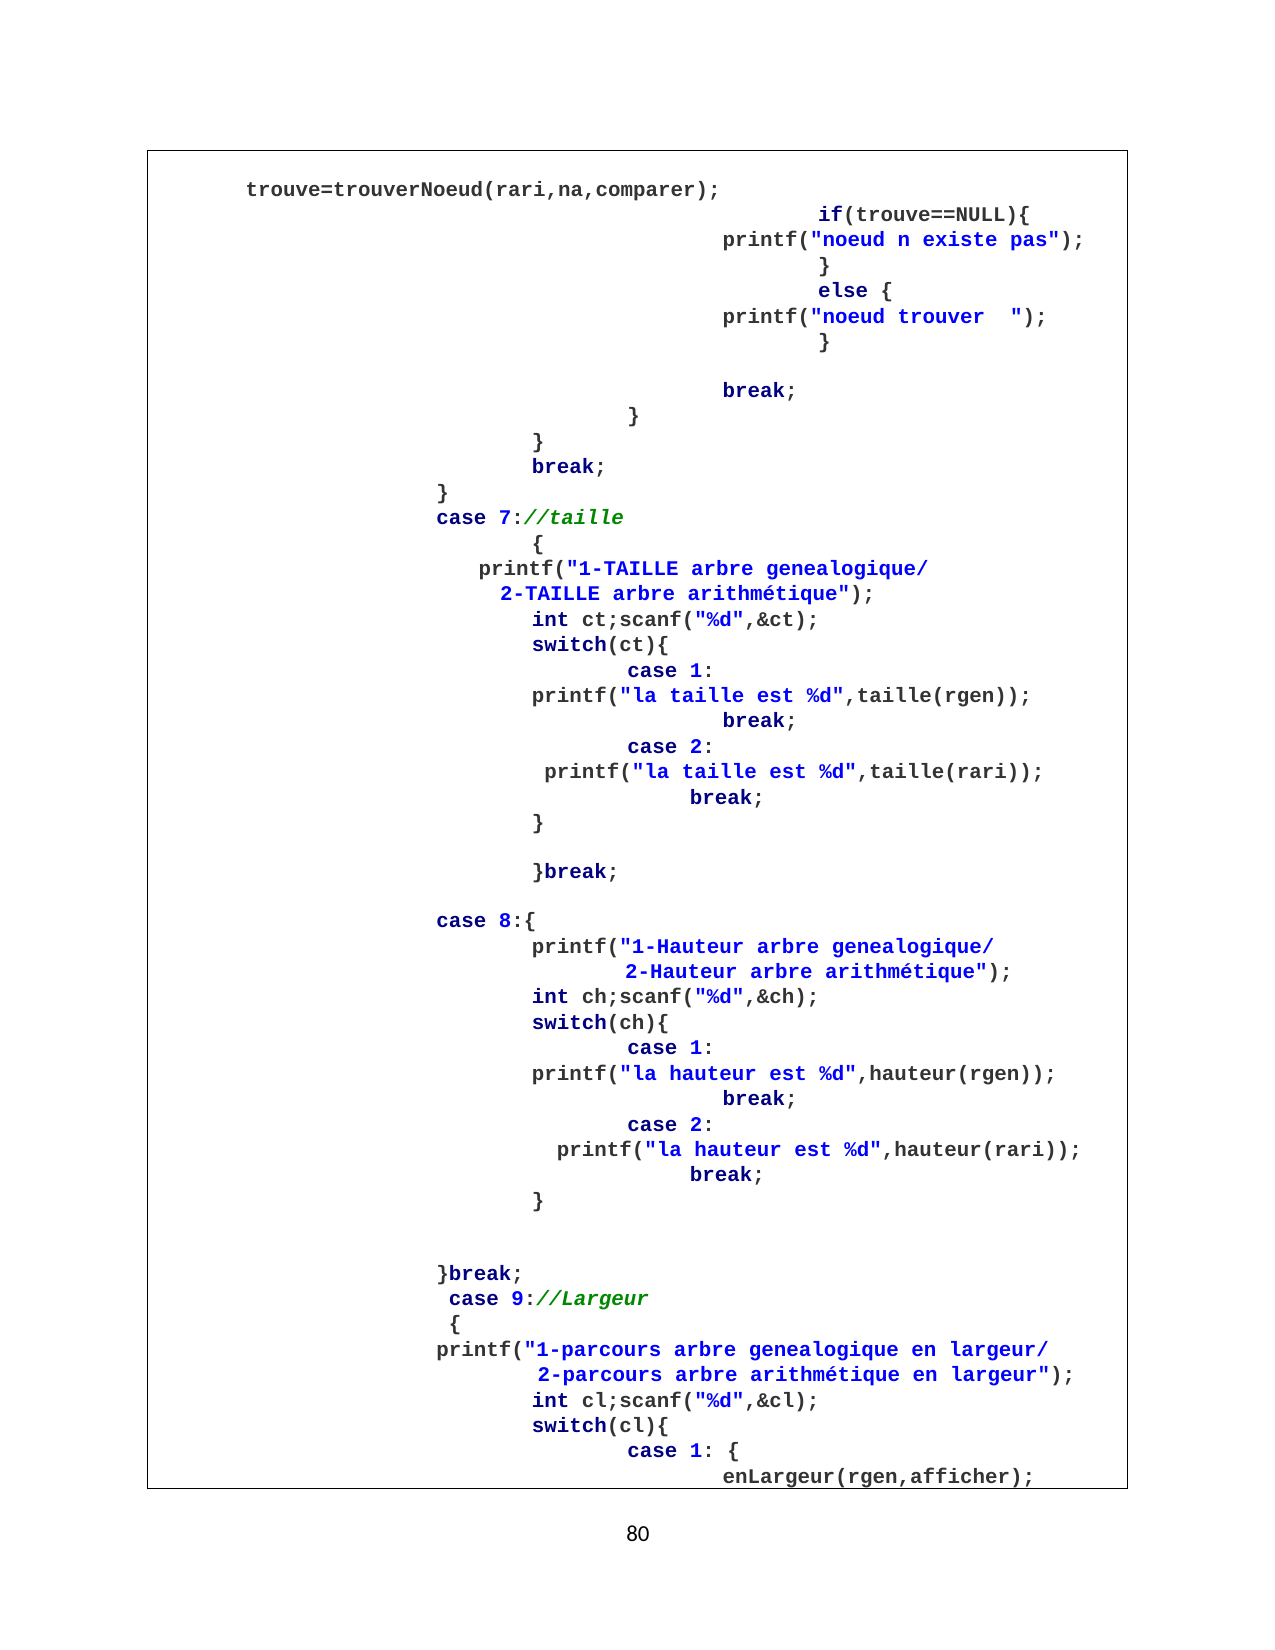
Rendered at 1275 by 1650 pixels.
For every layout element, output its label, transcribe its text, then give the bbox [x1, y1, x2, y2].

text printf("la hauteur est %d",hauteur(rgen)); [150, 1061, 1125, 1086]
text } [150, 429, 1125, 454]
text } [150, 404, 1125, 429]
text break; [150, 378, 1125, 404]
text printf("la taille est %d",taille(rari)); [150, 759, 1125, 785]
text break; [150, 1163, 1125, 1188]
text case 2: [150, 1112, 1125, 1137]
text case 1: { [150, 1439, 1125, 1464]
text enLargeur(rgen,afficher); [150, 1464, 1125, 1488]
text printf("la taille est %d",taille(rgen)); [150, 683, 1125, 709]
text break; [150, 1086, 1125, 1112]
text } [150, 1188, 1125, 1213]
text int cl;scanf("%d",&cl); [150, 1388, 1125, 1413]
text printf("noeud trouver "); [150, 304, 1125, 329]
text }break; [150, 859, 1125, 885]
text break; [150, 785, 1125, 810]
text case 2: [150, 734, 1125, 759]
text case 8:{ [150, 908, 1125, 934]
text int ct;scanf("%d",&ct); [150, 607, 1125, 632]
text if(trouve==NULL){ [150, 202, 1125, 228]
text else { [150, 278, 1125, 304]
text } [150, 253, 1125, 278]
text 2-parcours arbre arithmétique en largeur"); [150, 1362, 1125, 1388]
text trouve=trouverNoeud(rari,na,comparer); [148, 151, 1127, 202]
text break; [150, 709, 1125, 734]
text printf("la hauteur est %d",hauteur(rari)); [150, 1137, 1125, 1163]
text { [150, 531, 1125, 556]
text switch(ct){ [150, 632, 1125, 658]
text printf("1-parcours arbre genealogique en largeur/ [150, 1337, 1125, 1362]
text printf("1-Hauteur arbre genealogique/ [150, 934, 1125, 959]
text } [150, 480, 1125, 505]
text switch(ch){ [150, 1010, 1125, 1036]
text break; [150, 454, 1125, 480]
text } [150, 329, 1125, 355]
text case 7://taille [150, 505, 1125, 531]
text case 9://Largeur [150, 1286, 1125, 1312]
text int ch;scanf("%d",&ch); [150, 985, 1125, 1010]
text case 1: [150, 1036, 1125, 1061]
text 2-Hauteur arbre arithmétique"); [150, 959, 1125, 985]
text { [150, 1312, 1125, 1337]
text printf("noeud n existe pas"); [150, 228, 1125, 253]
text case 1: [150, 658, 1125, 683]
text } [150, 810, 1125, 836]
text }break; [150, 1261, 1125, 1286]
text 2-TAILLE arbre arithmétique"); [150, 582, 1125, 607]
text switch(cl){ [150, 1413, 1125, 1439]
text printf("1-TAILLE arbre genealogique/ [150, 556, 1125, 582]
